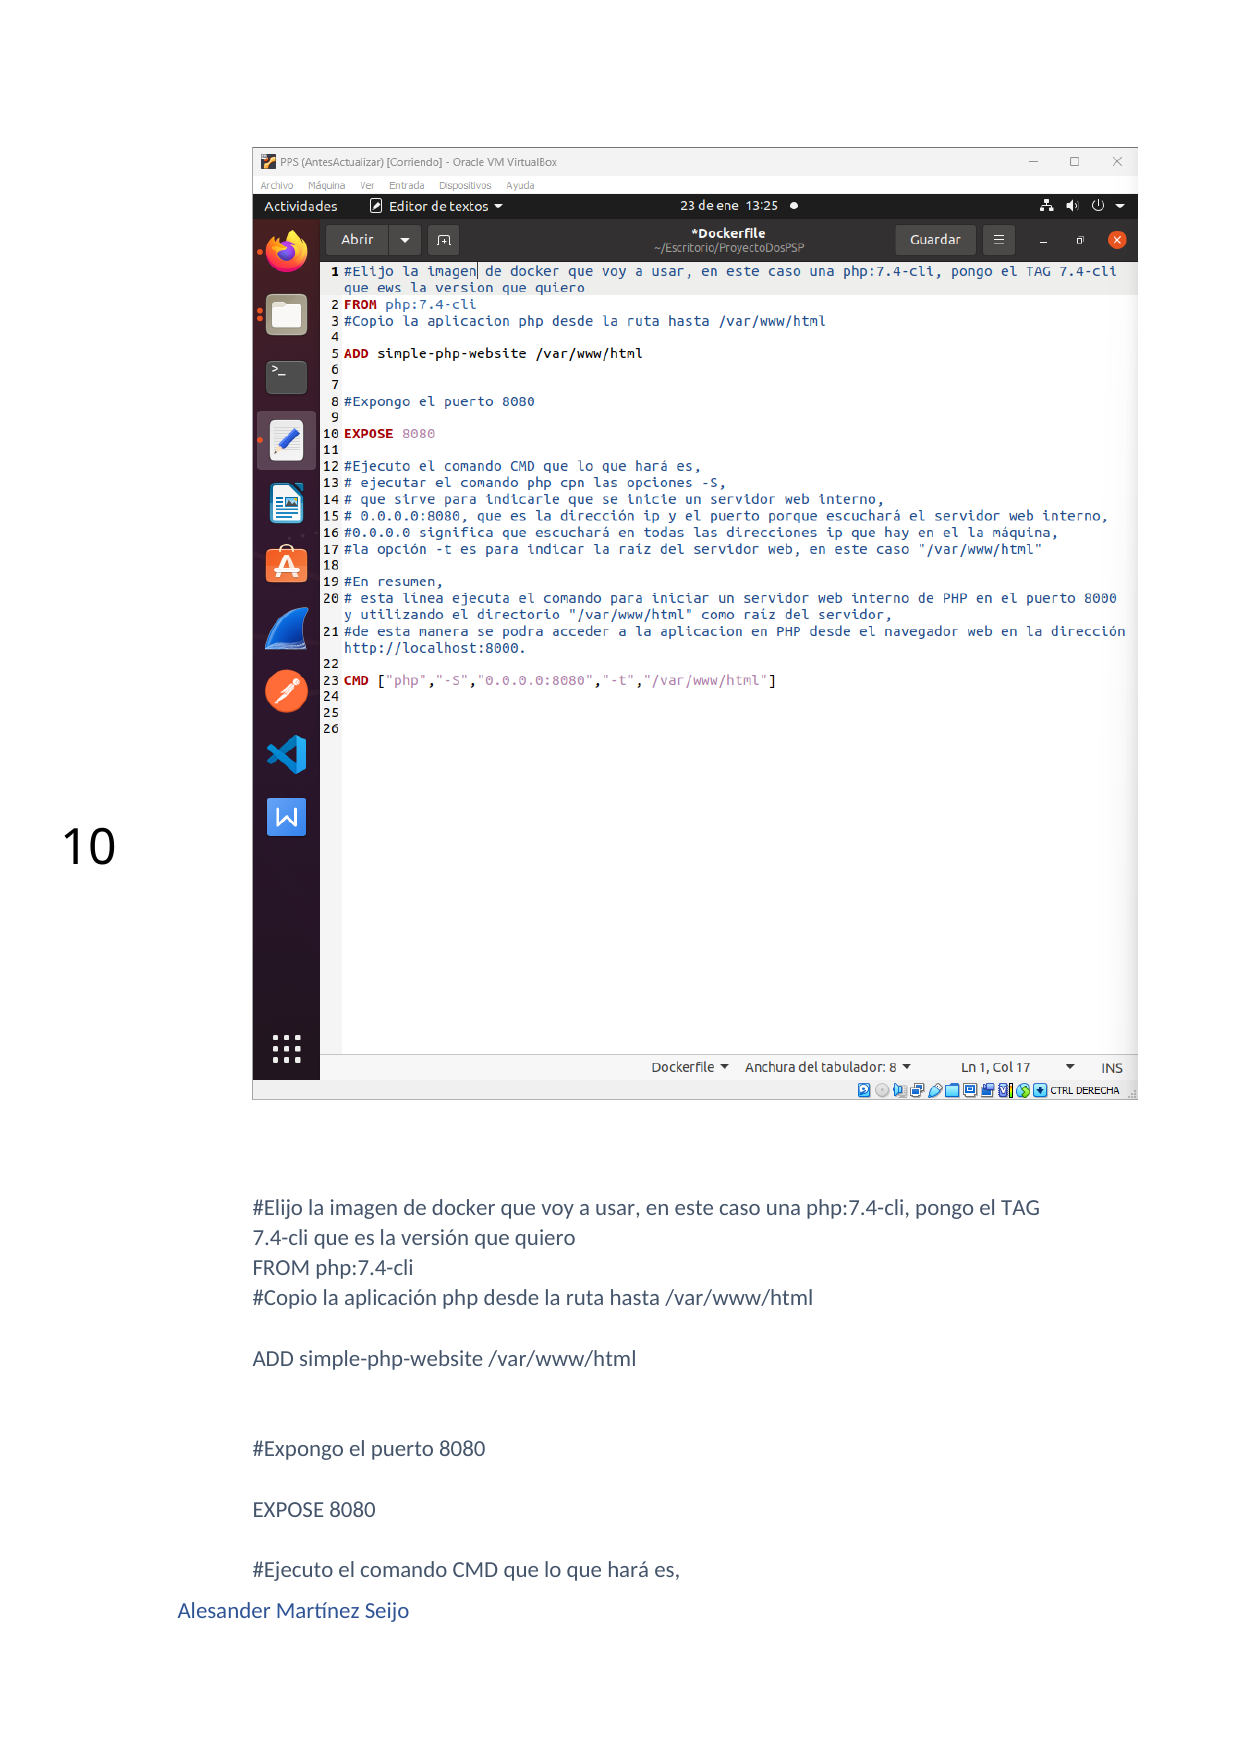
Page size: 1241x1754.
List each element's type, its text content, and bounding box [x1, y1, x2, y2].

list ADD simple-php-website /var/www/html [252, 1344, 1063, 1372]
list #Elijo la imagen de docker que voy a usar, en este caso una php:7.4-cli, pongo el TAG 7.4-cli que es la versión que quiero [252, 1193, 1063, 1251]
picture [252, 147, 1138, 1100]
list FROM php:7.4-cli [252, 1253, 1063, 1281]
list #Copio la aplicación php desde la ruta hasta /var/www/html [252, 1283, 1063, 1311]
list #Ejecuto el comando CMD que lo que hará es, [252, 1555, 1063, 1583]
list EXPOSE 8080 [252, 1495, 1063, 1523]
list #Expongo el puerto 8080 [252, 1434, 1063, 1462]
